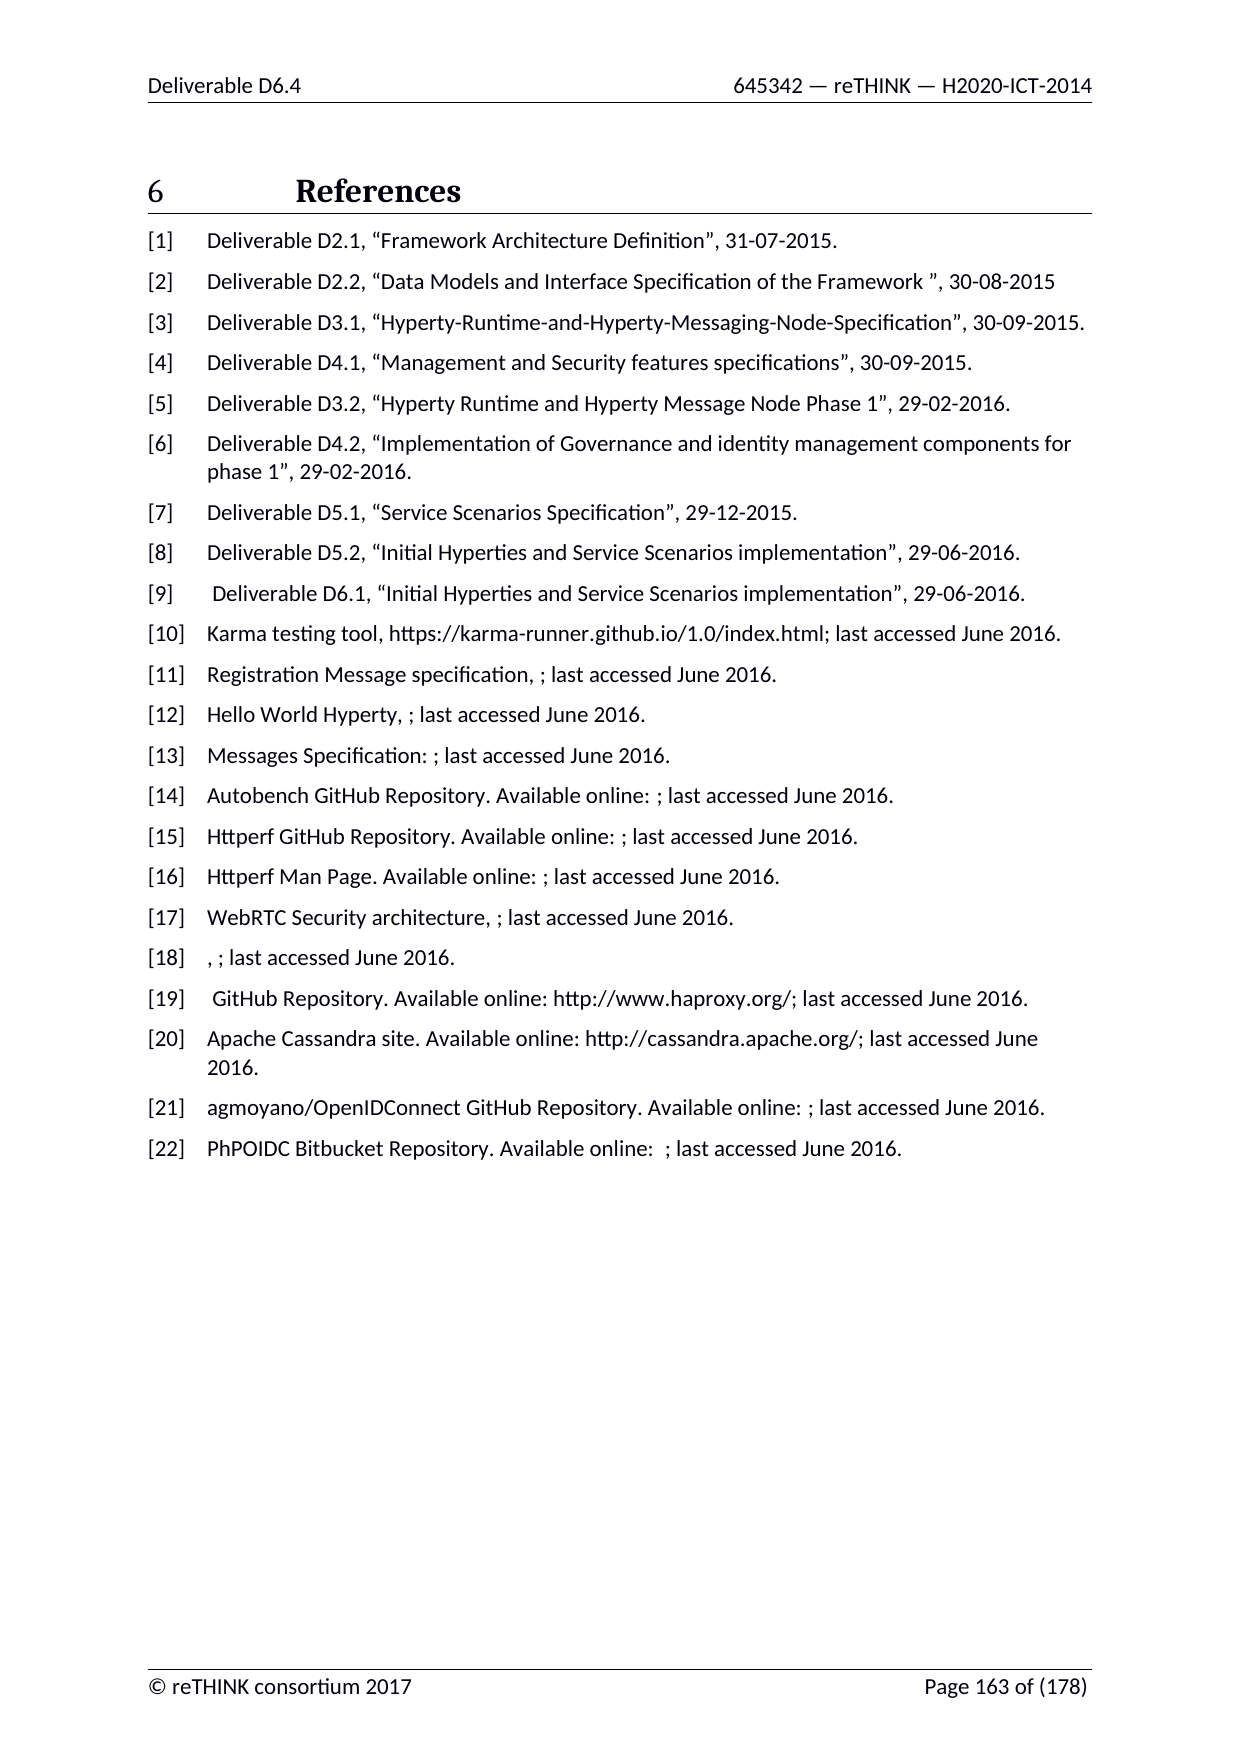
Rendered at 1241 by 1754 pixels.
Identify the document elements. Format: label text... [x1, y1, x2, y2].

list Deliverable D4.1, “Management and Security features specifications”, 30-09-2015. [148, 348, 1092, 376]
subtitle References [148, 173, 1092, 213]
list Deliverable D6.1, “Initial Hyperties and Service Scenarios implementation”, 29-06-2016. [148, 579, 1092, 607]
list PhPOIDC Bitbucket Repository. Available online: https://bitbucket.org/PEOFIAMP/phpoidc ; last accessed June 2016. [148, 1134, 1092, 1162]
list HAProxy GitHub Repository. Available online: http://www.haproxy.org/; last accessed June 2016. [148, 984, 1092, 1012]
list Deliverable D2.2, “Data Models and Interface Specification of the Framework ”, 30-08-2015 [148, 267, 1092, 295]
list Deliverable D4.2, “Implementation of Governance and identity management components for phase 1”, 29-02-2016. [148, 429, 1092, 485]
list Registration Message specification, https://github.com/reTHINK-project/dev-service-framework/blob/master/docs/specs/messages/registration-messages.md; last accessed June 2016. [148, 660, 1092, 688]
list Deliverable D5.1, “Service Scenarios Specification”, 29-12-2015. [148, 498, 1092, 526]
list Deliverable D3.2, “Hyperty Runtime and Hyperty Message Node Phase 1”, 29-02-2016. [148, 389, 1092, 417]
list Deliverable D3.1, “Hyperty-Runtime-and-Hyperty-Messaging-Node-Specification”, 30-09-2015. [148, 308, 1092, 336]
list Httperf GitHub Repository. Available online: https://github.com/httperf/httperf; last accessed June 2016. [148, 822, 1092, 850]
list Autobench GitHub Repository. Available online: https://github.com/menavaur/Autobench; last accessed June 2016. [148, 781, 1092, 809]
list WebRTC Security architecture, https://tools.ietf.org/html/draft-ietf-rtcweb-security-arch-12; last accessed June 2016. [148, 903, 1092, 931]
list Deliverable D5.2, “Initial Hyperties and Service Scenarios implementation”, 29-06-2016. [148, 538, 1092, 566]
list agmoyano/OpenIDConnect GitHub Repository. Available online: https://github.com/agmoyano/OpenIDConnect; last accessed June 2016. [148, 1093, 1092, 1121]
list Messages Specification: https://github.com/reTHINK-project/dev-service-framework/tree/master/docs/specs/messages; last accessed June 2016. [148, 741, 1092, 769]
list Domain Registry user manual, https://github.com/reTHINK-project/dev-registry-domain/blob/master/docs/DomainRegistryUserManual.md; last accessed June 2016. [148, 943, 1092, 972]
list Karma testing tool, https://karma-runner.github.io/1.0/index.html; last accessed June 2016. [148, 619, 1092, 647]
list Httperf Man Page. Available online: http://www.labs.hpe.com/research/linux/httperf/httperf-man-0.9.ps; last accessed June 2016. [148, 862, 1092, 891]
list Hello World Hyperty, https://github.com/reTHINK-project/dev-hyperty/tree/master/src/hello-world; last accessed June 2016. [148, 700, 1092, 728]
list Deliverable D2.1, “Framework Architecture Definition”, 31-07-2015. [148, 227, 1092, 255]
list Apache Cassandra site. Available online: http://cassandra.apache.org/; last accessed June 2016. [148, 1024, 1092, 1081]
